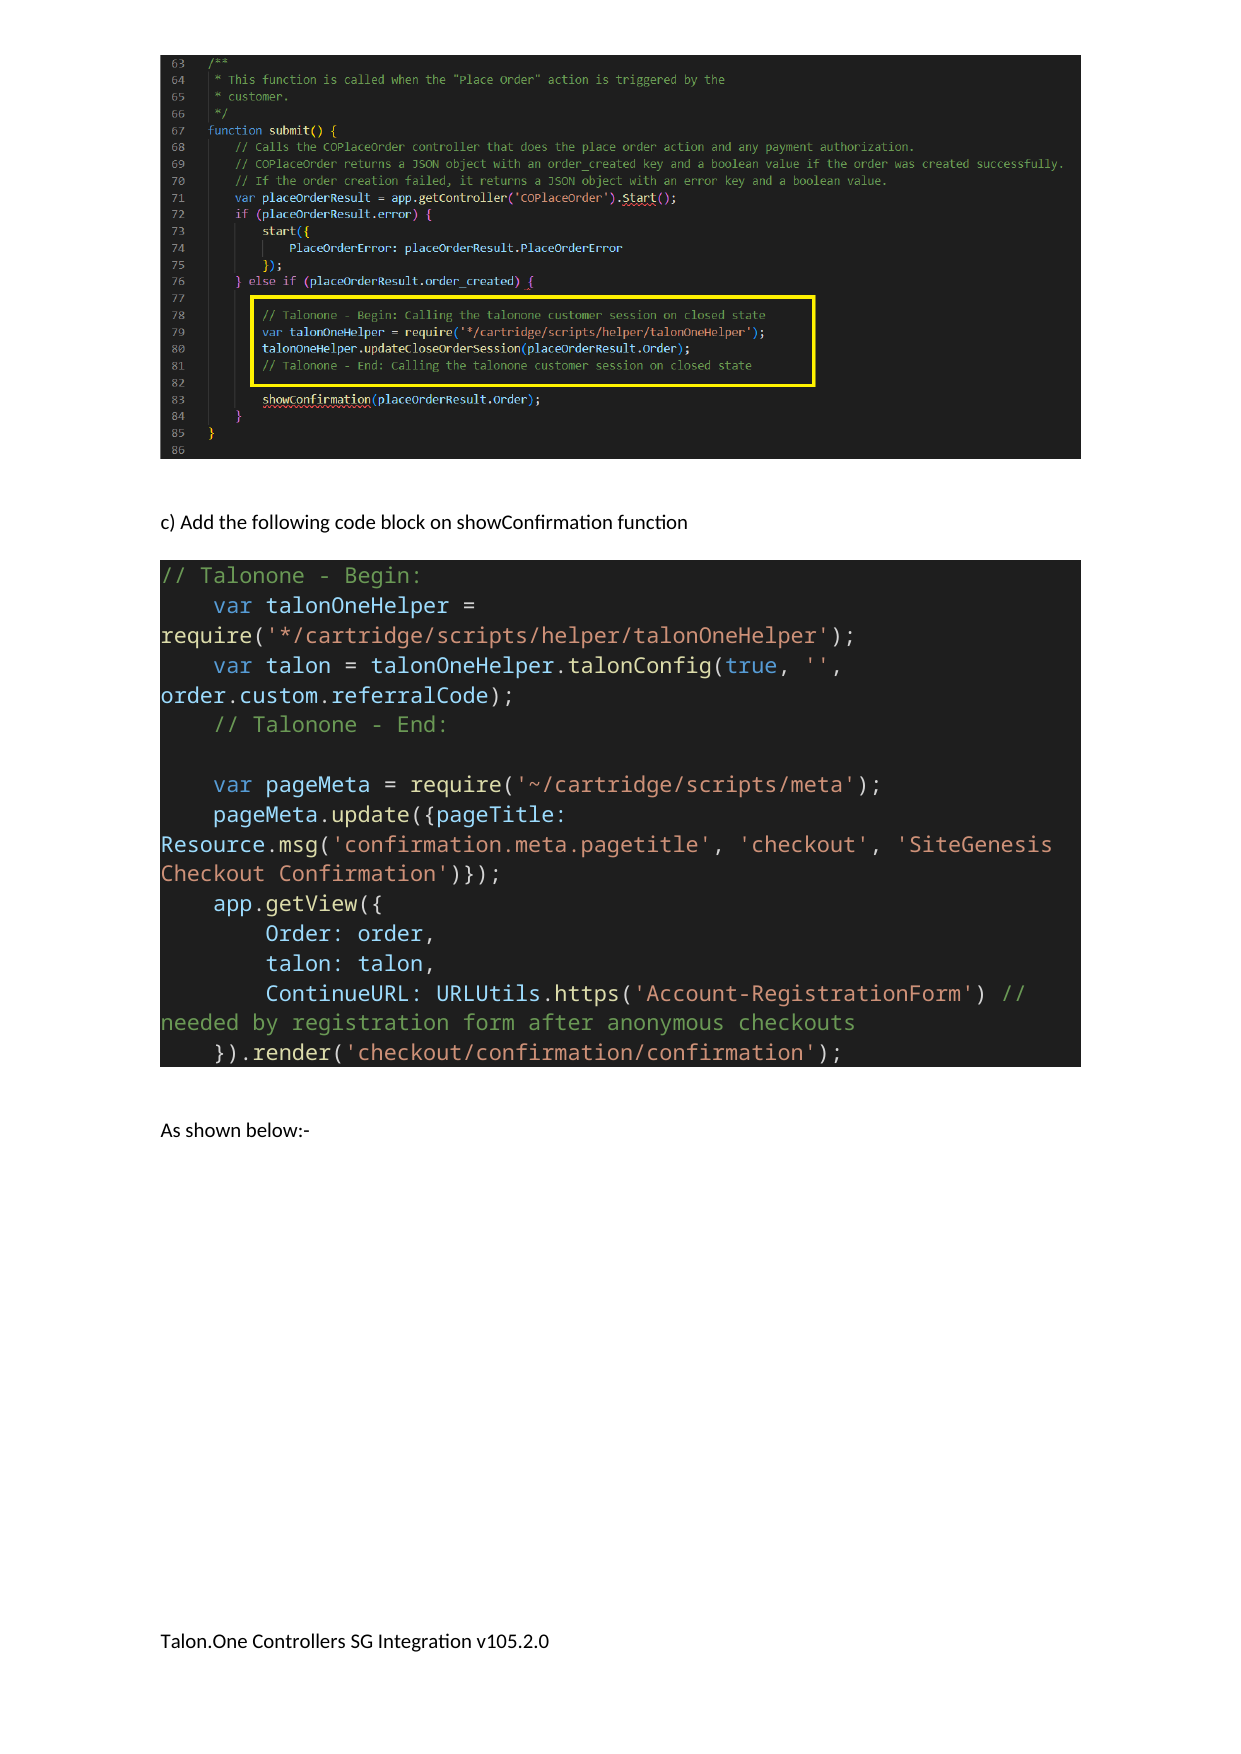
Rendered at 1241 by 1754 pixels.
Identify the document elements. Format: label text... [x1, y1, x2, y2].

text // Talonone - Begin: [160, 560, 1081, 590]
text var talon = talonOneHelper.talonConfig(true, '', order.custom.referralCode); [160, 650, 1081, 709]
text Order: order, [160, 918, 1081, 948]
picture [160, 55, 1081, 459]
text }).render('checkout/confirmation/confirmation'); [160, 1037, 1081, 1067]
text talon: talon, [160, 948, 1081, 977]
text As shown below:- [160, 1118, 1081, 1143]
text var pageMeta = require('~/cartridge/scripts/meta'); [160, 769, 1081, 799]
text pageMeta.update({pageTitle: Resource.msg('confirmation.meta.pagetitle', 'checkout', 'SiteGenesis Checkout Confirmation')}); [160, 799, 1081, 888]
text c) Add the following code block on showConfirmation function [160, 509, 1081, 535]
text ContinueURL: URLUtils.https('Account-RegistrationForm') // needed by registration form after anonymous checkouts [160, 977, 1081, 1037]
text app.getView({ [160, 888, 1081, 918]
text var talonOneHelper = require('*/cartridge/scripts/helper/talonOneHelper'); [160, 590, 1081, 650]
text // Talonone - End: [160, 709, 1081, 739]
